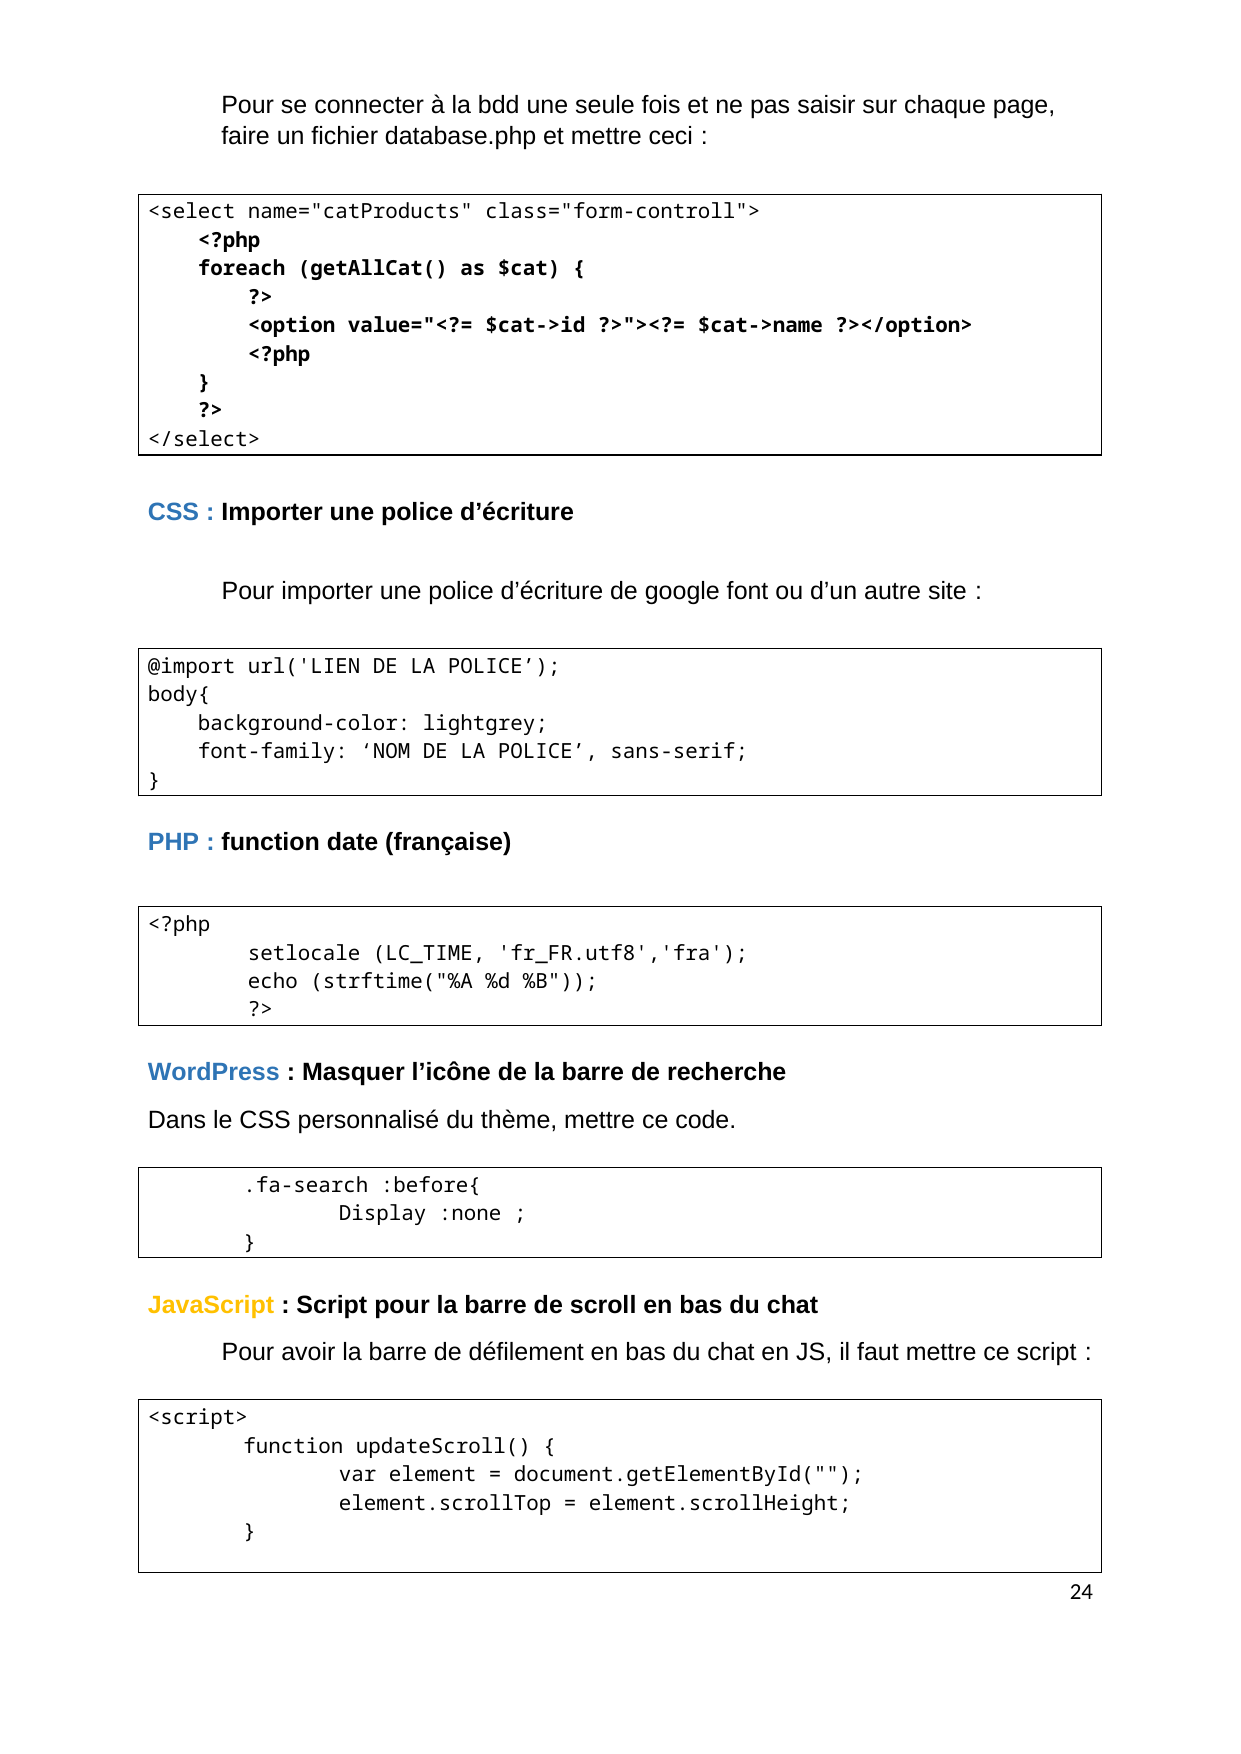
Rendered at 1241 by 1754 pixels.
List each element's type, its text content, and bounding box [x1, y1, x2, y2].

text function updateScroll() { [148, 1431, 1093, 1459]
text <select name="catProducts" class="form-controll"> <?php foreach (getAllCat() as $cat) { ?> <option value="<?= $cat->id ?>"><?= $cat->name ?></option> <?php } ?> </select> [139, 195, 1101, 454]
subtitle JavaScript : Script pour la barre de scroll en bas du chat [148, 1289, 1093, 1318]
text Display :none ; [148, 1198, 1093, 1224]
text body{ [148, 679, 1093, 708]
subtitle CSS : Importer une police d’écriture [148, 497, 1093, 526]
subtitle PHP : function date (française) [148, 827, 1093, 856]
text <script> [139, 1400, 1101, 1431]
text var element = document.getElementById(""); [148, 1459, 1093, 1488]
text } [139, 762, 1101, 795]
text <?php setlocale (LC_TIME, 'fr_FR.utf8','fra'); echo (strftime("%A %d %B")); ?> [139, 907, 1101, 1025]
text Pour importer une police d’écriture de google font ou d’un autre site : [148, 576, 1093, 604]
subtitle WordPress : Masquer l’icône de la barre de recherche [148, 1057, 1093, 1086]
text font-family: ‘NOM DE LA POLICE’, sans-serif; [148, 736, 1093, 762]
text @import url('LIEN DE LA POLICE’); [139, 649, 1101, 679]
text Dans le CSS personnalisé du thème, mettre ce code. [148, 1105, 1093, 1134]
text .fa-search :before{ [139, 1168, 1101, 1198]
text background-color: lightgrey; [148, 708, 1093, 736]
text Pour avoir la barre de défilement en bas du chat en JS, il faut mettre ce script : [221, 1337, 1093, 1366]
text } [148, 1516, 1093, 1545]
text } [139, 1224, 1101, 1257]
text element.scrollTop = element.scrollHeight; [148, 1488, 1093, 1516]
text Pour se connecter à la bdd une seule fois et ne pas saisir sur chaque page, faire un fichier database.php et mettre ceci : [221, 90, 1093, 150]
